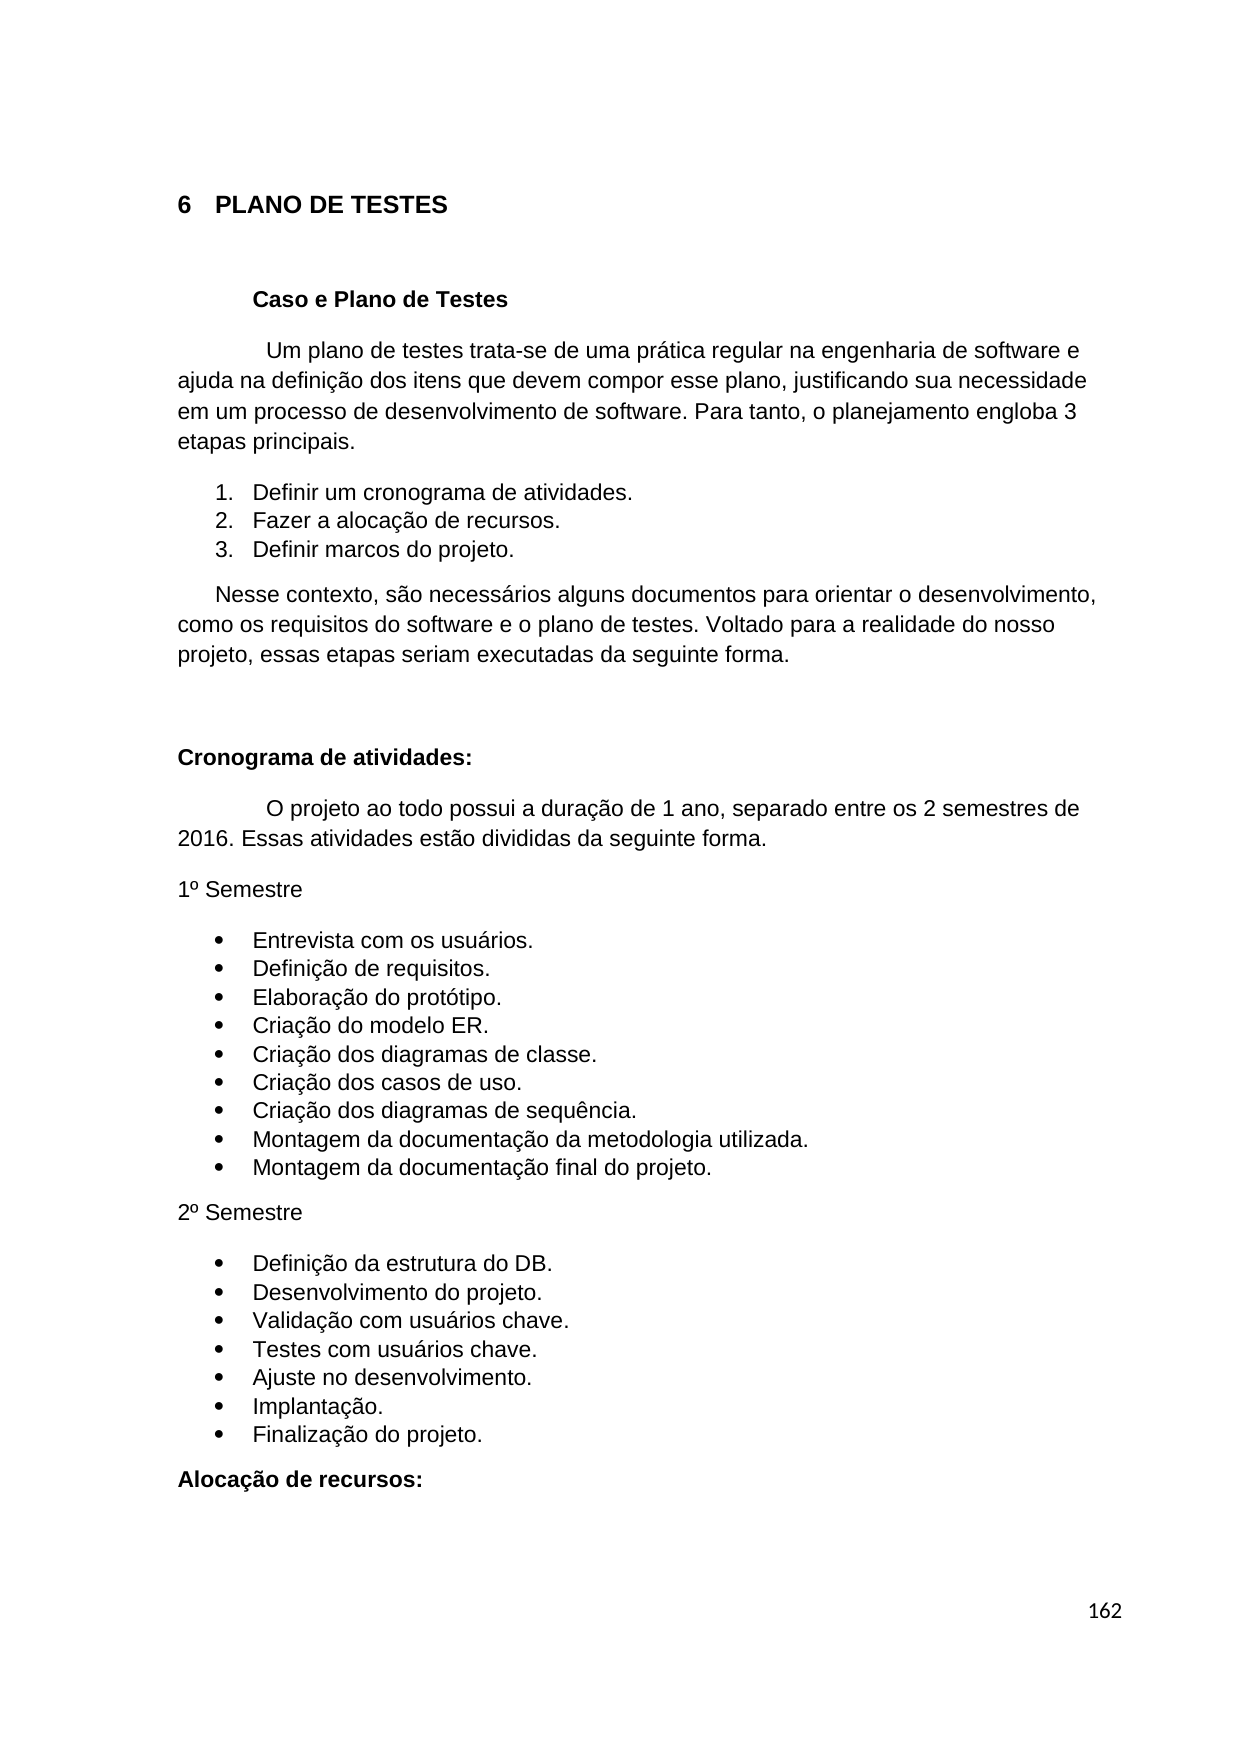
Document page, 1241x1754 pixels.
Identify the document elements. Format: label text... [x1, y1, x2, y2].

list Criação do modelo ER. [215, 1012, 1122, 1038]
list Criação dos casos de uso. [215, 1069, 1122, 1095]
list Desenvolvimento do projeto. [215, 1279, 1122, 1305]
list Elaboração do protótipo. [215, 984, 1122, 1010]
list Entrevista com os usuários. [215, 927, 1122, 953]
list Criação dos diagramas de classe. [215, 1041, 1122, 1067]
list Definição de requisitos. [215, 955, 1122, 982]
list Definir um cronograma de atividades. [215, 479, 1122, 505]
list Montagem da documentação da metodologia utilizada. [215, 1126, 1122, 1152]
subtitle PLANO DE TESTES [177, 190, 1122, 218]
list Definir marcos do projeto. [215, 536, 1122, 562]
text 2º Semestre [177, 1199, 1122, 1226]
list Finalização do projeto. [215, 1421, 1122, 1447]
text O projeto ao todo possui a duração de 1 ano, separado entre os 2 semestres de 2016. Essas atividades estão divididas da seguinte forma. [177, 794, 1122, 851]
list Testes com usuários chave. [215, 1336, 1122, 1362]
text Alocação de recursos: [177, 1466, 1122, 1492]
list Validação com usuários chave. [215, 1307, 1122, 1334]
text Nesse contexto, são necessários alguns documentos para orientar o desenvolvimento, como os requisitos do software e o plano de testes. Voltado para a realidade do nosso projeto, essas etapas seriam executadas da seguinte forma. [177, 581, 1122, 668]
text Cronograma de atividades: [177, 743, 1122, 770]
text Caso e Plano de Testes [177, 286, 1122, 313]
list Fazer a alocação de recursos. [215, 507, 1122, 534]
list Implantação. [215, 1393, 1122, 1419]
list Montagem da documentação final do projeto. [215, 1154, 1122, 1181]
text 1º Semestre [177, 876, 1122, 902]
list Ajuste no desenvolvimento. [215, 1364, 1122, 1391]
list Definição da estrutura do DB. [215, 1250, 1122, 1277]
list Criação dos diagramas de sequência. [215, 1097, 1122, 1124]
text Um plano de testes trata-se de uma prática regular na engenharia de software e ajuda na definição dos itens que devem compor esse plano, justificando sua necessidade em um processo de desenvolvimento de software. Para tanto, o planejamento engloba 3 etapas principais. [177, 337, 1122, 454]
